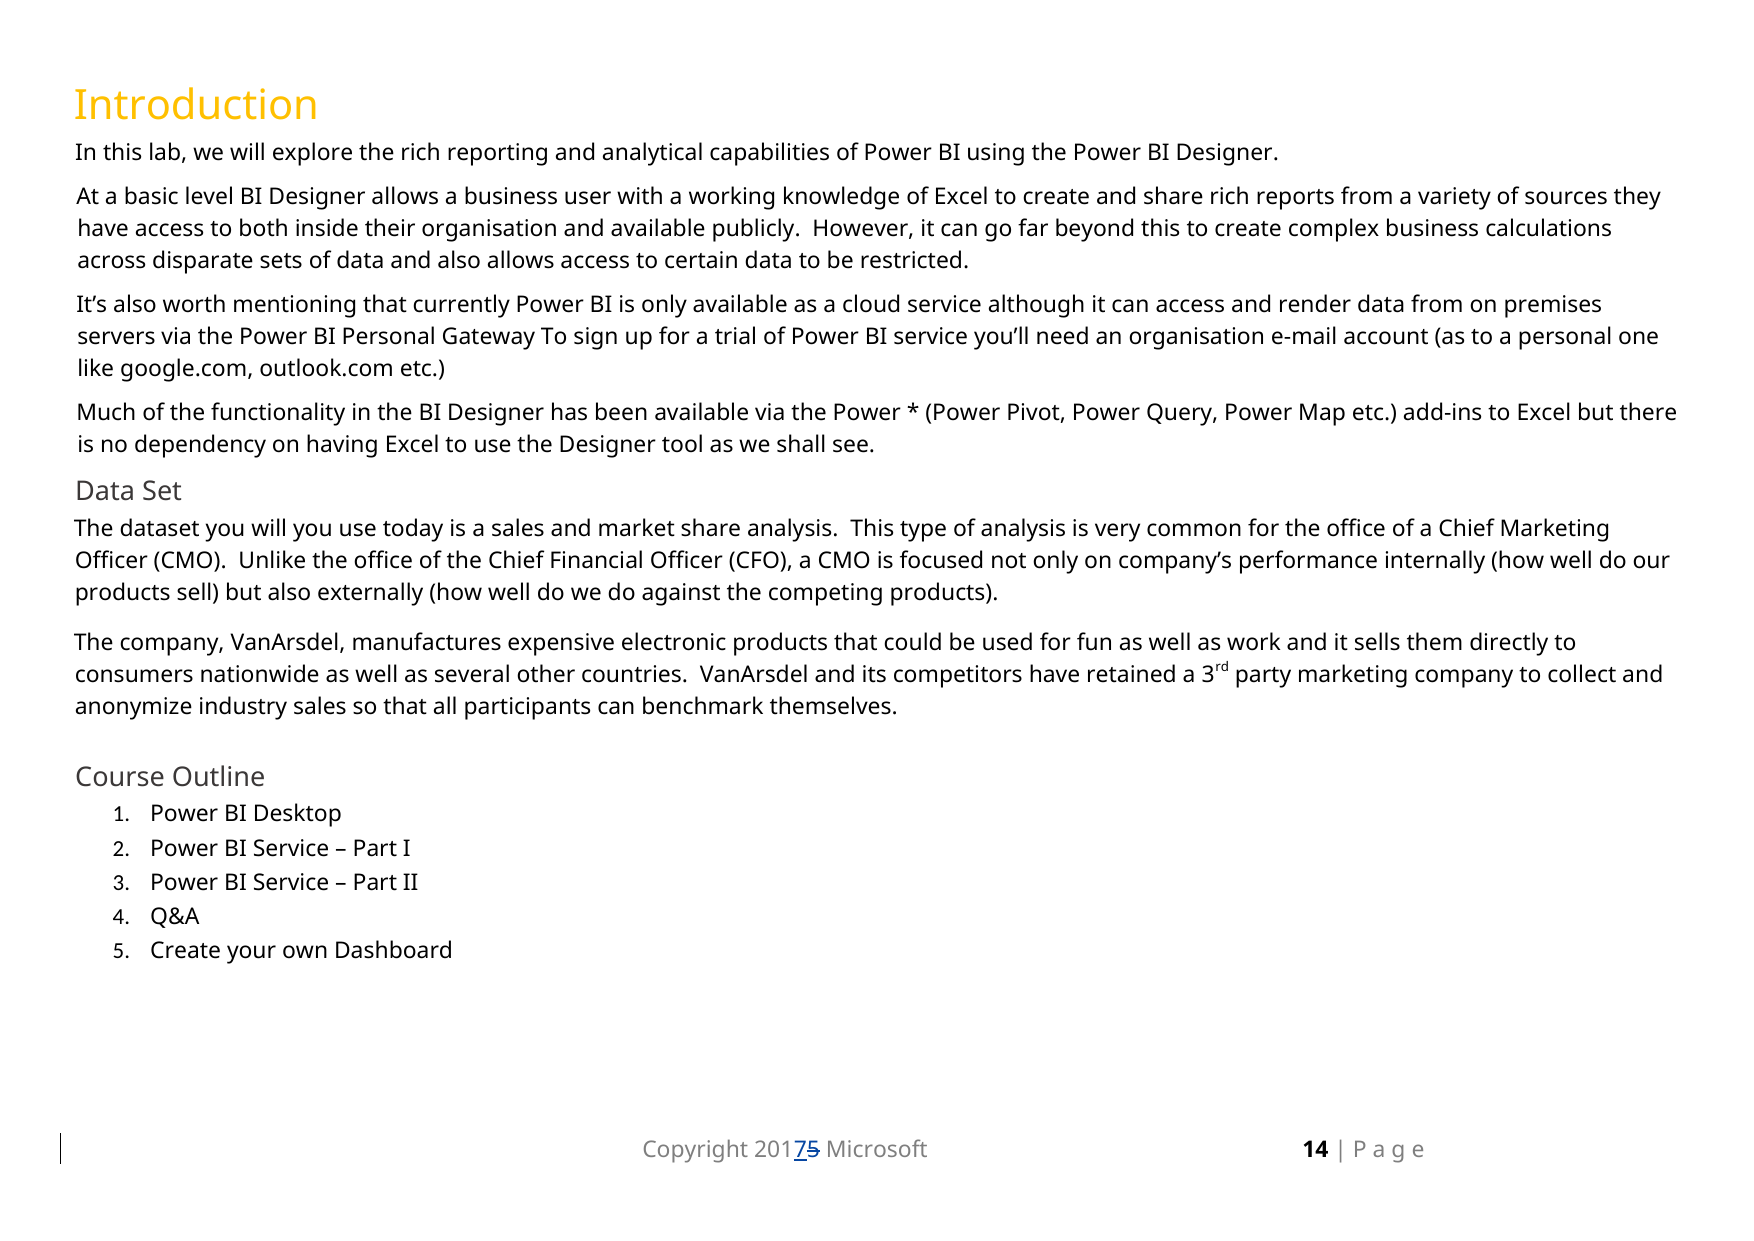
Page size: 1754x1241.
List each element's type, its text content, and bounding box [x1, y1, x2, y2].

list Q&A [112, 899, 1679, 931]
list Create your own Dashboard [112, 934, 1679, 965]
text At a basic level BI Designer allows a business user with a working knowledge of Excel to create and share rich reports from a variety of sources they have access to both inside their organisation and available publicly. However, it can go far beyond this to create complex business calculations across disparate sets of data and also allows access to certain data to be restricted. [76, 180, 1679, 276]
text The company, VanArsdel, manufactures expensive electronic products that could be used for fun as well as work and it sells them directly to consumers nationwide as well as several other countries. VanArsdel and its competitors have retained a 3rd party marketing company to collect and anonymize industry sales so that all participants can benchmark themselves. [73, 626, 1679, 721]
subtitle Course Outline [75, 757, 1679, 794]
list Power BI Desktop [112, 797, 1679, 828]
text In this lab, we will explore the rich reporting and analytical capabilities of Power BI using the Power BI Designer. [75, 136, 1679, 167]
text It’s also worth mentioning that currently Power BI is only available as a cloud service although it can access and render data from on premises servers via the Power BI Personal Gateway To sign up for a trial of Power BI service you’ll need an organisation e-mail account (as to a personal one like google.com, outlook.com etc.) [76, 288, 1679, 383]
list Power BI Service – Part I [112, 831, 1679, 863]
subtitle Introduction [73, 75, 1679, 132]
list Power BI Service – Part II [112, 866, 1679, 897]
subtitle Data Set [75, 472, 1679, 509]
text Much of the functionality in the BI Designer has been available via the Power * (Power Pivot, Power Query, Power Map etc.) add-ins to Excel but there is no dependency on having Excel to use the Designer tool as we shall see. [76, 396, 1679, 459]
text The dataset you will you use today is a sales and market share analysis. This type of analysis is very common for the office of a Chief Marketing Officer (CMO). Unlike the office of the Chief Financial Officer (CFO), a CMO is focused not only on company’s performance internally (how well do our products sell) but also externally (how well do we do against the competing products). [73, 512, 1679, 607]
